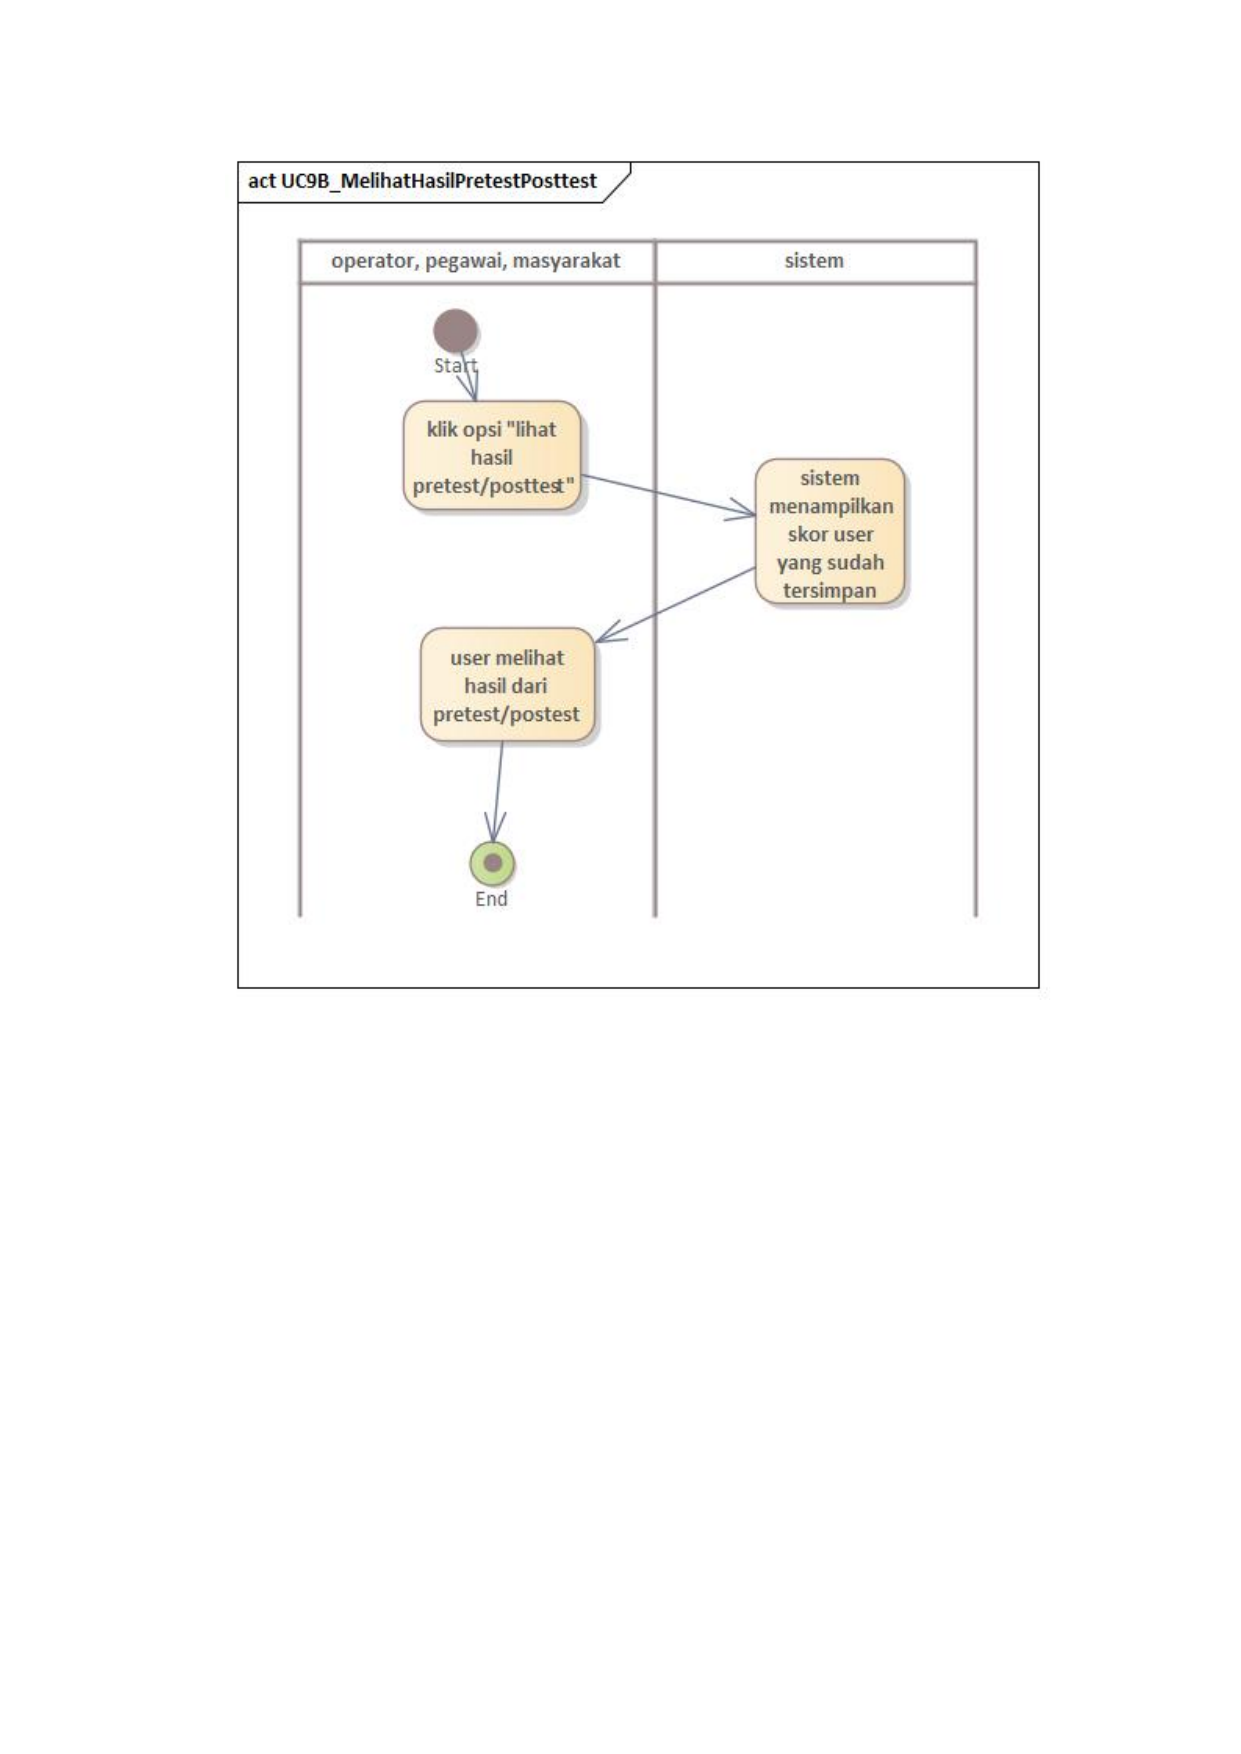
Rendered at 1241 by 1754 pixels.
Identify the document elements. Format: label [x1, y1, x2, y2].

picture [225, 150, 1050, 1000]
